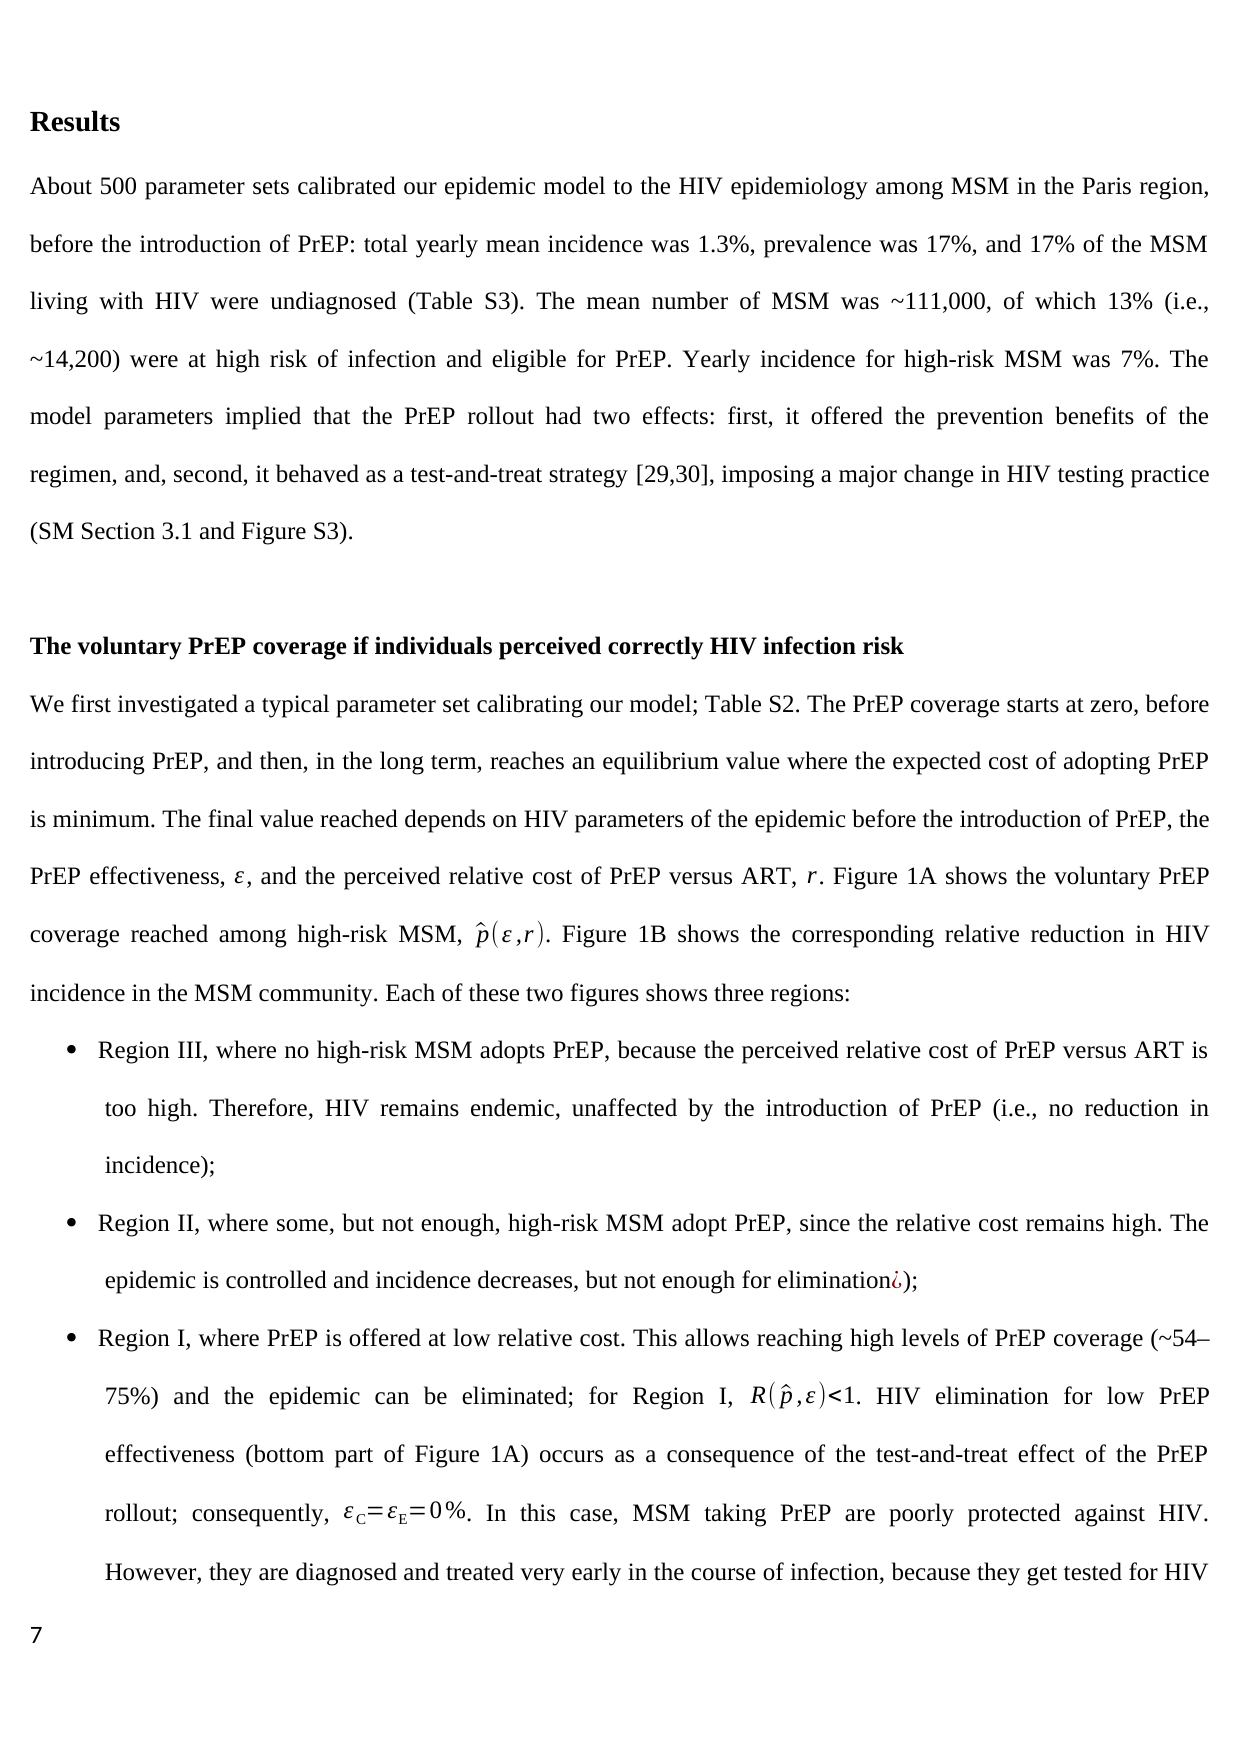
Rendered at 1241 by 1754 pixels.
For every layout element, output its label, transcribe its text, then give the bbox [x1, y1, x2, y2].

text The voluntary PrEP coverage if individuals perceived correctly HIV infection risk [29, 631, 1211, 660]
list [67, 1323, 1211, 1585]
text Results [29, 104, 1211, 138]
list Region III, where no high-risk MSM adopts PrEP, because the perceived relative cost of PrEP versus ART is too high. Therefore, HIV remains endemic, unaffected by the introduction of PrEP (i.e., no reduction in incidence); [67, 1035, 1211, 1179]
text About 500 parameter sets calibrated our epidemic model to the HIV epidemiology among MSM in the Paris region, before the introduction of PrEP: total yearly mean incidence was 1.3%, prevalence was 17%, and 17% of the MSM living with HIV were undiagnosed (Table S3). The mean number of MSM was ~111,000, of which 13% (i.e., ~14,200) were at high risk of infection and eligible for PrEP. Yearly incidence for high-risk MSM was 7%. The model parameters implied that the PrEP rollout had two effects: first, it offered the prevention benefits of the regimen, and, second, it behaved as a test-and-treat strategy [29,30], imposing a major change in HIV testing practice (SM Section 3.1 and Figure S3). [29, 171, 1211, 545]
text We first investigated a typical parameter set calibrating our model; Table S2. The PrEP coverage starts at zero, before introducing PrEP, and then, in the long term, reaches an equilibrium value where the expected cost of adopting PrEP is minimum. The final value reached depends on HIV parameters of the epidemic before the introduction of PrEP, the PrEP effectiveness, , and the perceived relative cost of PrEP versus ART, . Figure 1A shows the voluntary PrEP coverage reached among high-risk MSM, . Figure 1B shows the corresponding relative reduction in HIV incidence in the MSM community. Each of these two figures shows three regions: [29, 689, 1211, 1006]
list Region II, where some, but not enough, high-risk MSM adopt PrEP, since the relative cost remains high. The epidemic is controlled and incidence decreases, but not enough for elimination); [67, 1208, 1211, 1294]
